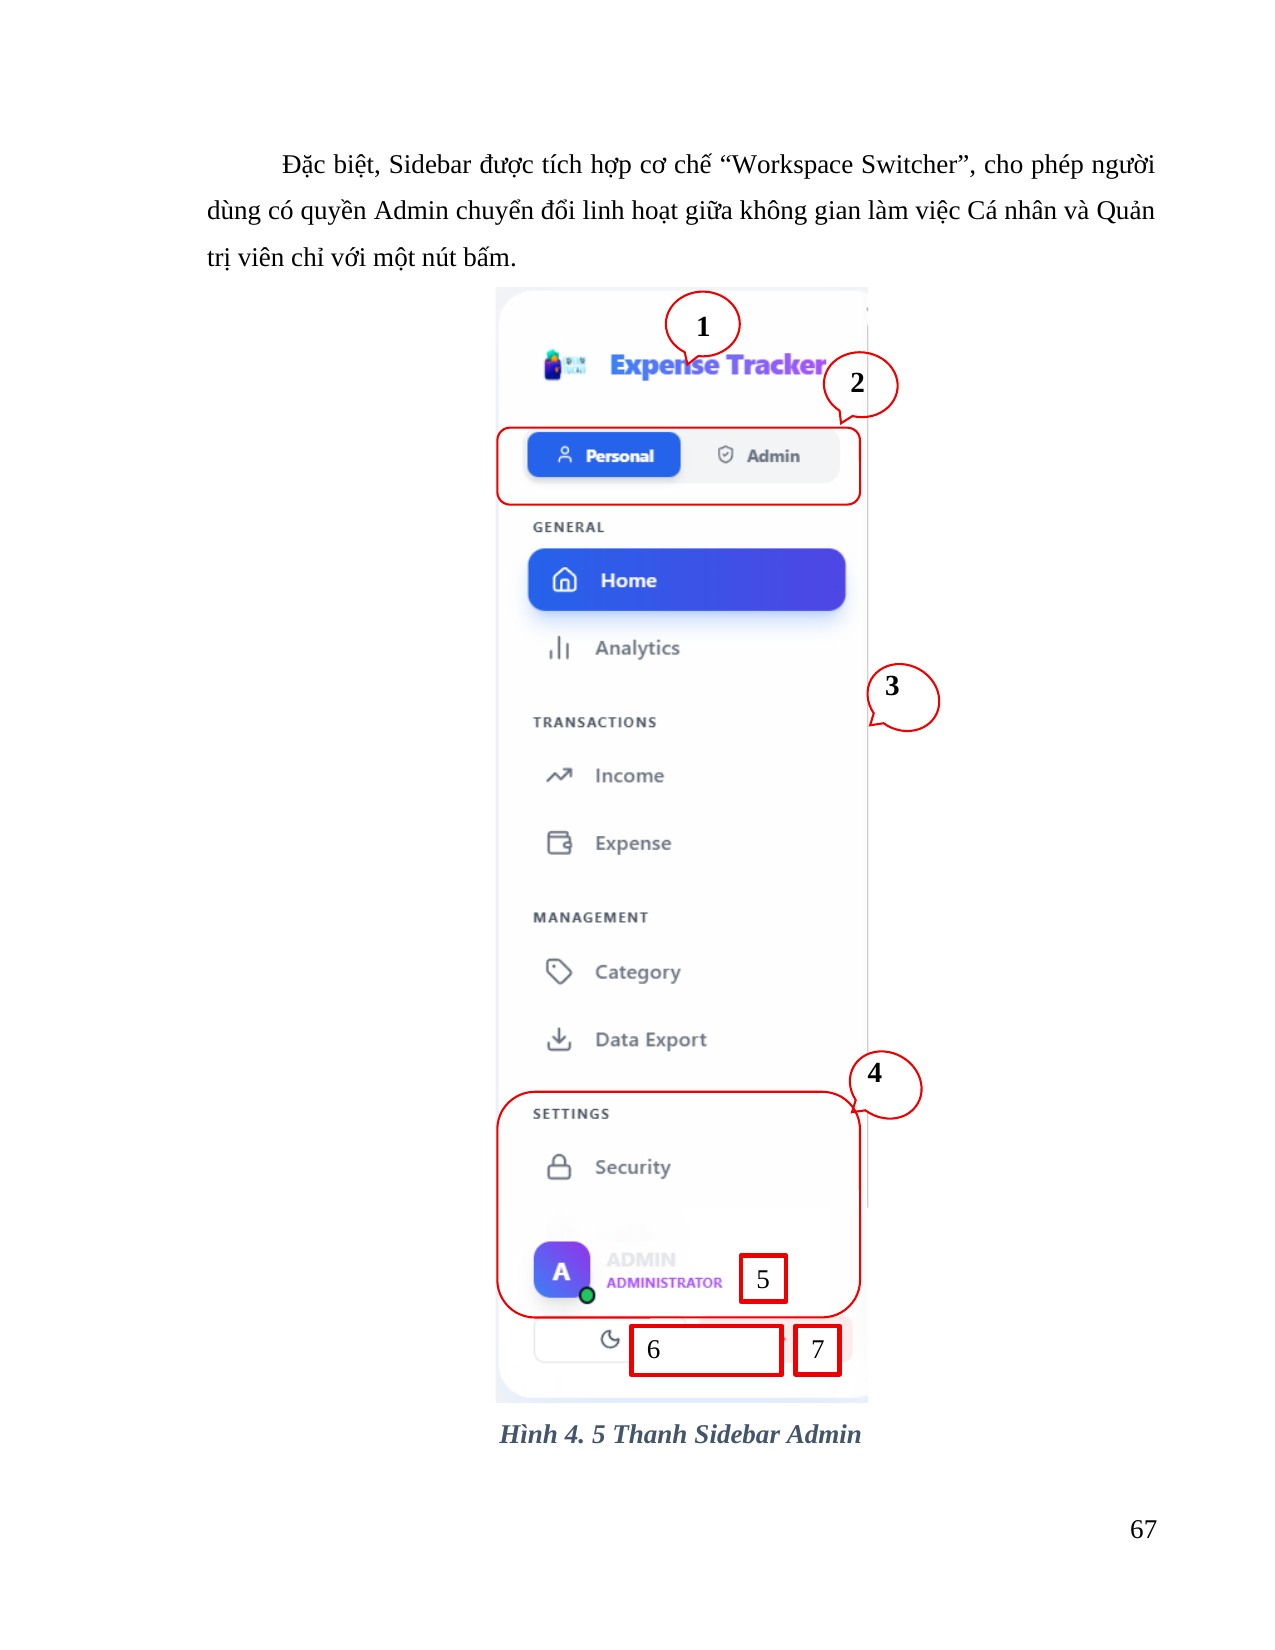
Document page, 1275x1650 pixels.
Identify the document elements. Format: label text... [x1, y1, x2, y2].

text Hình 4. 5 Thanh Sidebar Admin [207, 1418, 1157, 1449]
picture [825, 354, 869, 420]
picture [495, 287, 869, 1403]
text Đặc biệt, Sidebar được tích hợp cơ chế “Workspace Switcher”, cho phép người dùng có quyền Admin chuyển đổi linh hoạt giữa không gian làm việc Cá nhân và Quản trị viên chỉ với một nút bấm. [207, 148, 1157, 272]
picture [499, 1093, 859, 1316]
